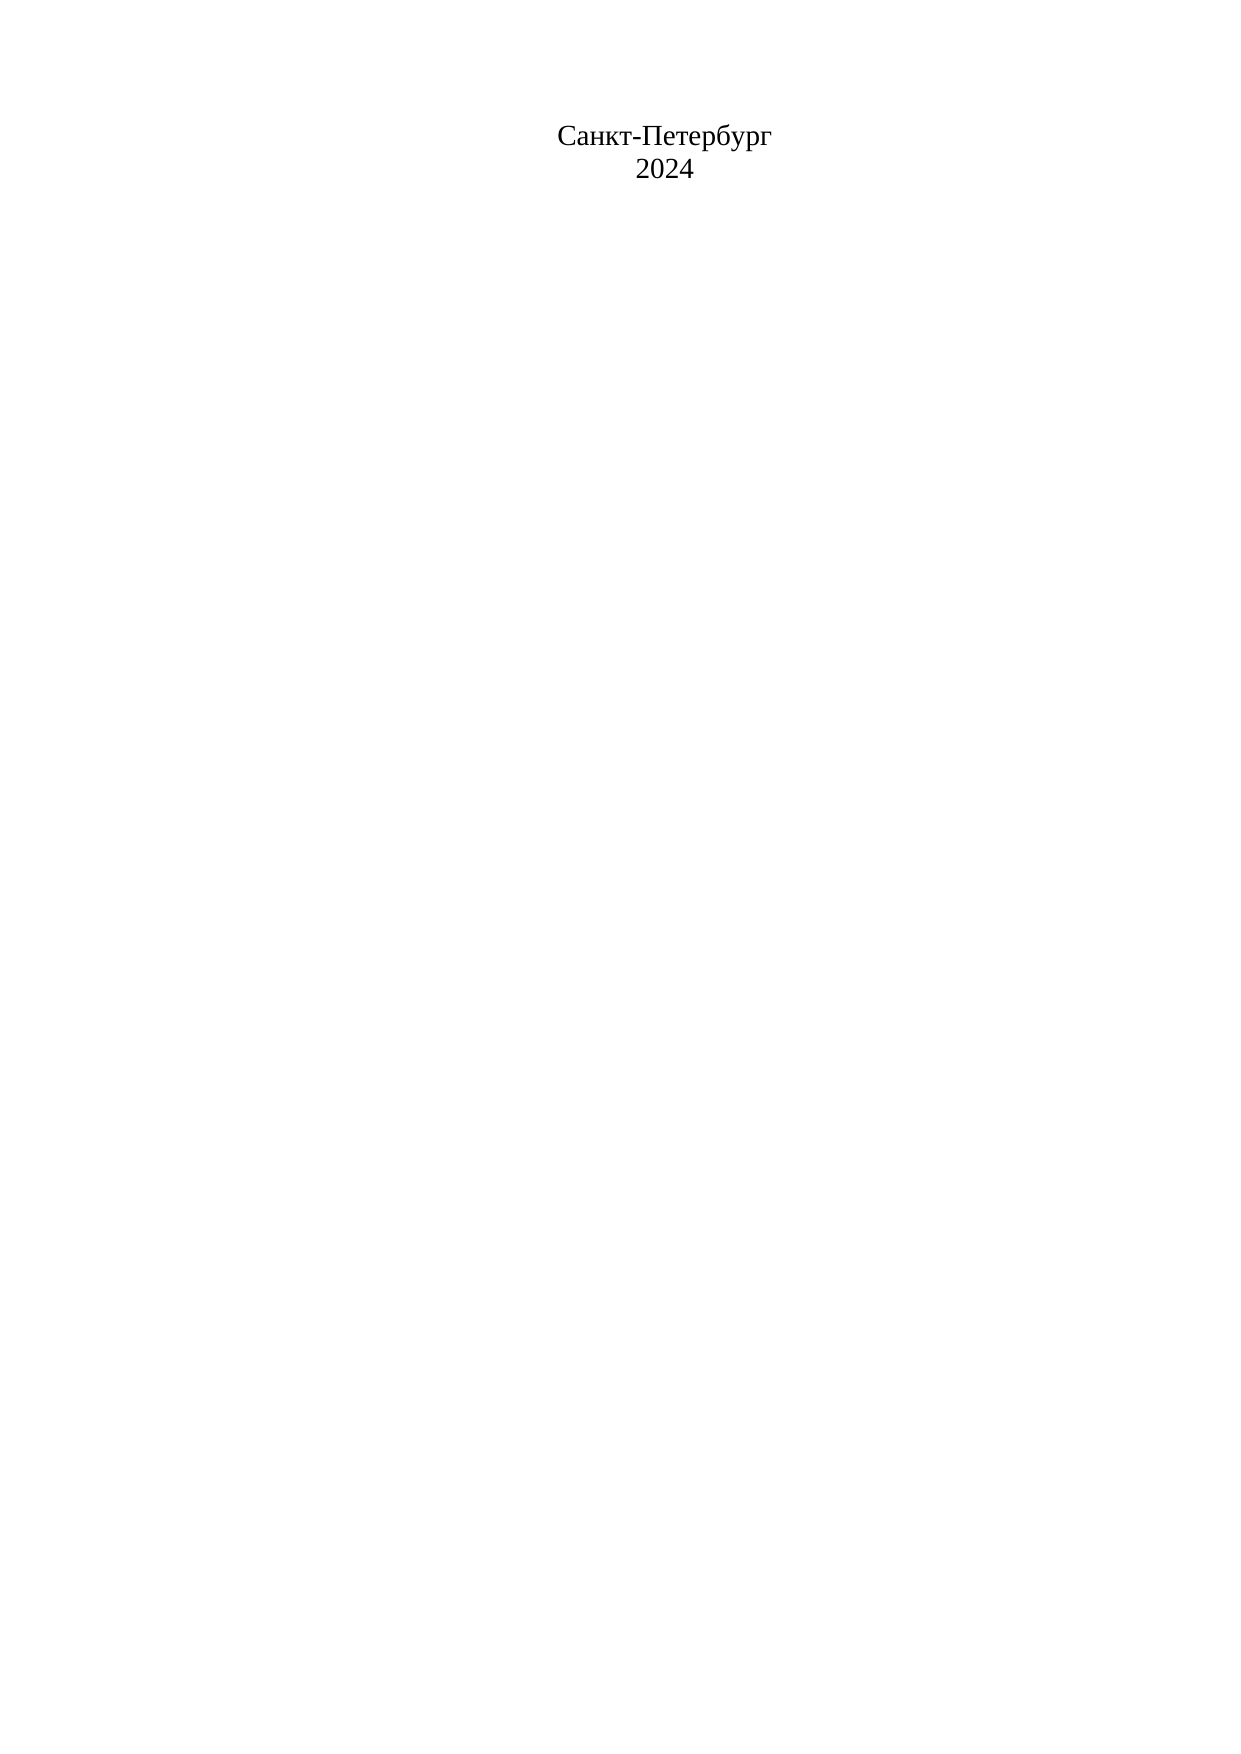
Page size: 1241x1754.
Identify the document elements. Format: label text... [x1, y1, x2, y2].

text 2024 [177, 152, 1152, 185]
text Санкт-Петербург [177, 118, 1152, 152]
